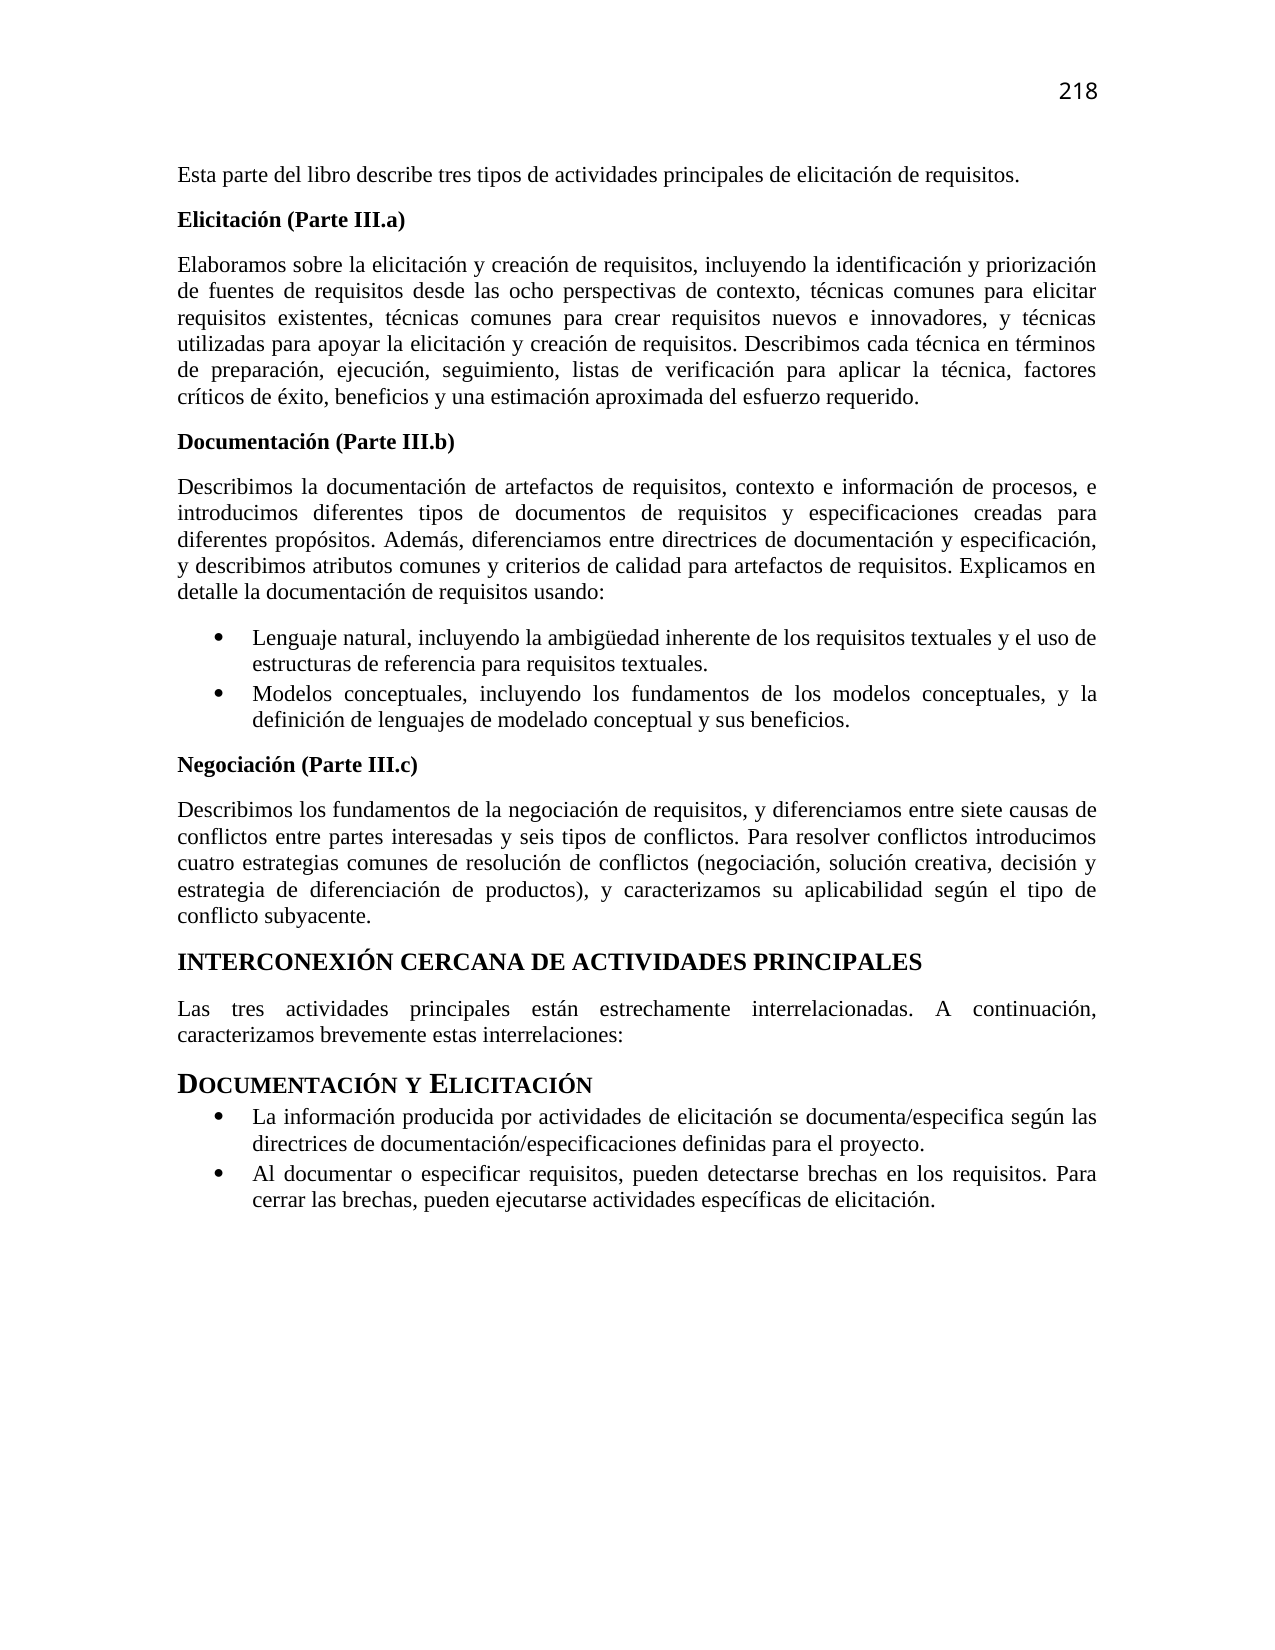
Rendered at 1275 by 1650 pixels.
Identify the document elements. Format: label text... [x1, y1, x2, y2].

text Esta parte del libro describe tres tipos de actividades principales de elicitación de requisitos. [177, 161, 1098, 187]
text Describimos la documentación de artefactos de requisitos, contexto e información de procesos, e introducimos diferentes tipos de documentos de requisitos y especificaciones creadas para diferentes propósitos. Además, diferenciamos entre directrices de documentación y especificación, y describimos atributos comunes y criterios de calidad para artefactos de requisitos. Explicamos en detalle la documentación de requisitos usando: [177, 473, 1098, 605]
list La información producida por actividades de elicitación se documenta/especifica según las directrices de documentación/especificaciones definidas para el proyecto. [214, 1103, 1098, 1156]
text Negociación (Parte III.c) [177, 751, 1098, 778]
list Al documentar o especificar requisitos, pueden detectarse brechas en los requisitos. Para cerrar las brechas, pueden ejecutarse actividades específicas de elicitación. [214, 1160, 1098, 1212]
text Documentación (Parte III.b) [177, 428, 1098, 454]
list Modelos conceptuales, incluyendo los fundamentos de los modelos conceptuales, y la definición de lenguajes de modelado conceptual y sus beneficios. [214, 680, 1098, 733]
text Elicitación (Parte III.a) [177, 206, 1098, 232]
text Describimos los fundamentos de la negociación de requisitos, y diferenciamos entre siete causas de conflictos entre partes interesadas y seis tipos de conflictos. Para resolver conflictos introducimos cuatro estrategias comunes de resolución de conflictos (negociación, solución creativa, decisión y estrategia de diferenciación de productos), y caracterizamos su aplicabilidad según el tipo de conflicto subyacente. [177, 797, 1098, 928]
text Las tres actividades principales están estrechamente interrelacionadas. A continuación, caracterizamos brevemente estas interrelaciones: [177, 994, 1098, 1047]
subtitle INTERCONEXIÓN CERCANA DE ACTIVIDADES PRINCIPALES [177, 947, 1098, 976]
subtitle Documentación y Elicitación [177, 1066, 1098, 1099]
text Elaboramos sobre la elicitación y creación de requisitos, incluyendo la identificación y priorización de fuentes de requisitos desde las ocho perspectivas de contexto, técnicas comunes para elicitar requisitos existentes, técnicas comunes para crear requisitos nuevos e innovadores, y técnicas utilizadas para apoyar la elicitación y creación de requisitos. Describimos cada técnica en términos de preparación, ejecución, seguimiento, listas de verificación para aplicar la técnica, factores críticos de éxito, beneficios y una estimación aproximada del esfuerzo requerido. [177, 251, 1098, 409]
list Lenguaje natural, incluyendo la ambigüedad inherente de los requisitos textuales y el uso de estructuras de referencia para requisitos textuales. [214, 623, 1098, 676]
